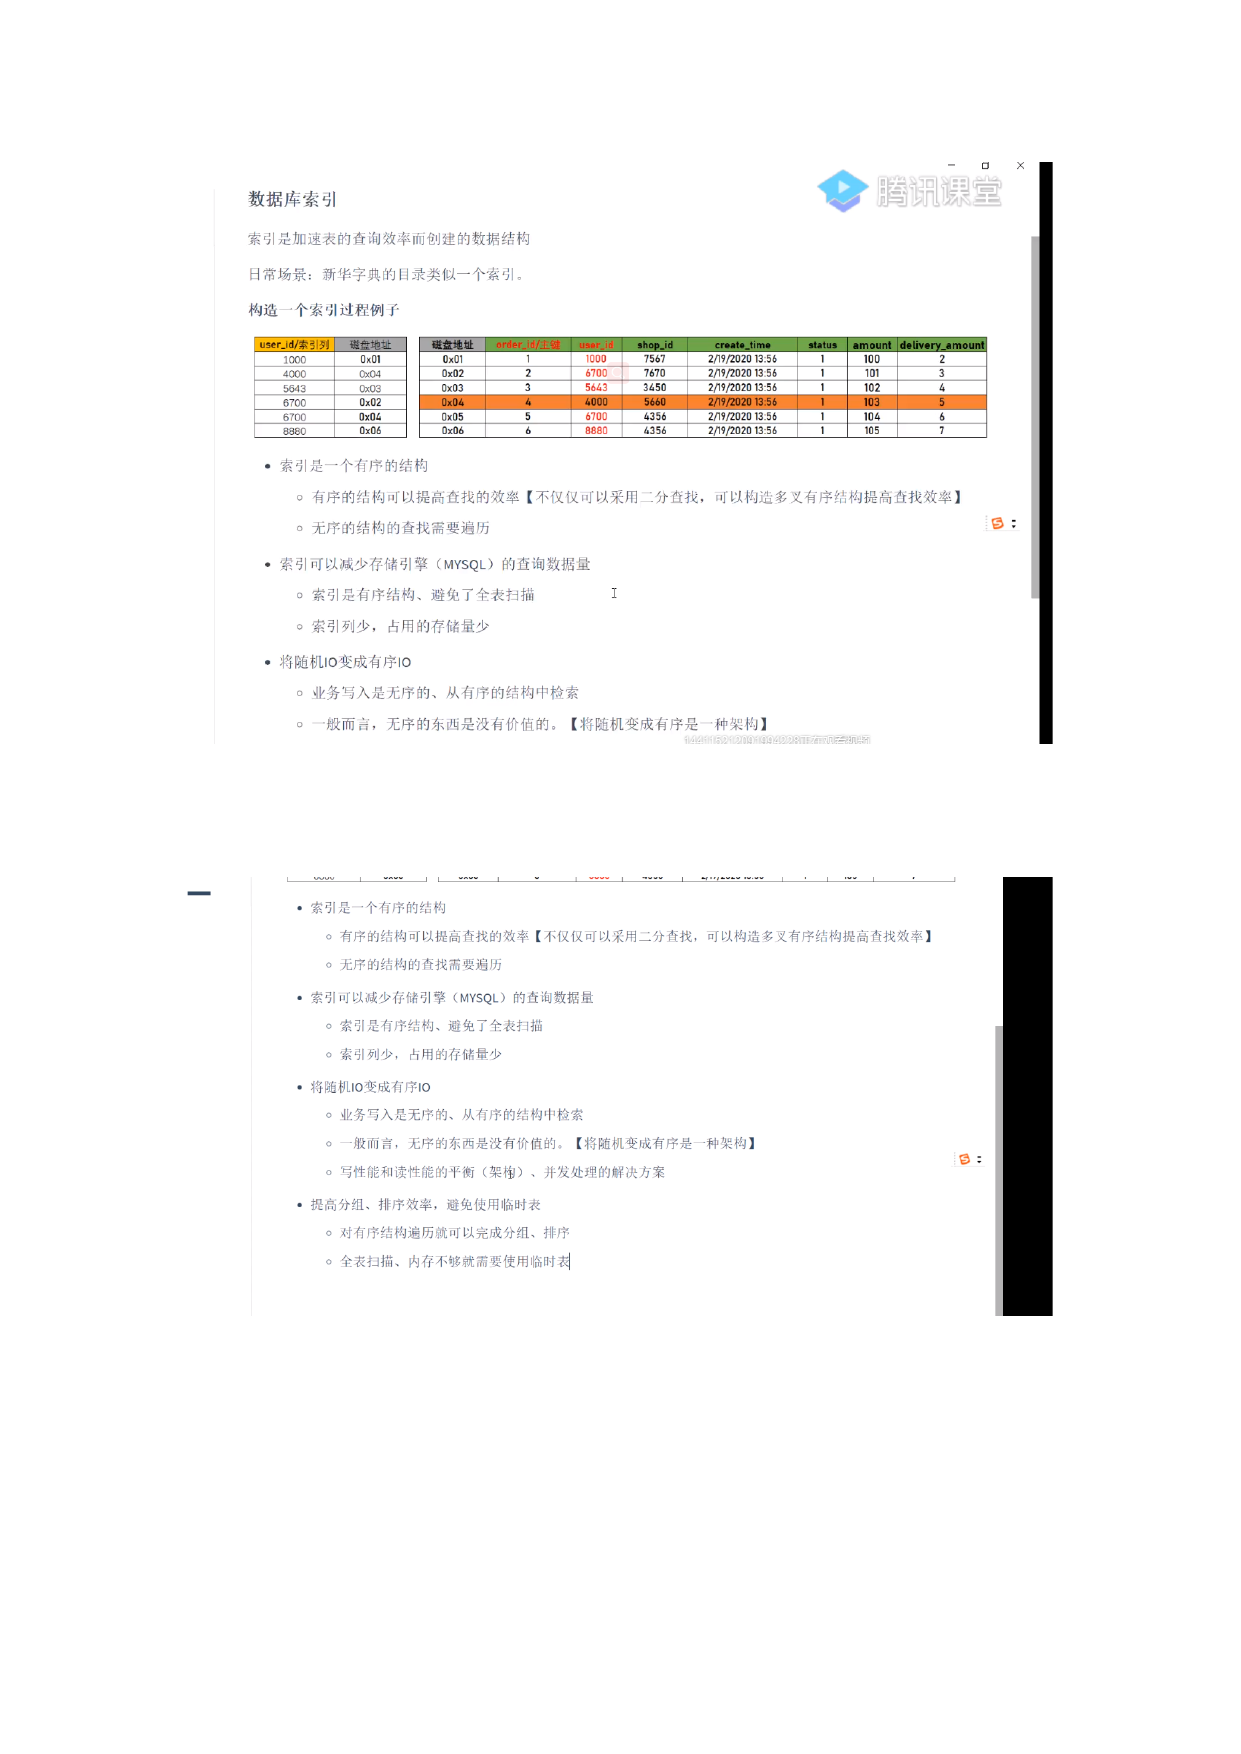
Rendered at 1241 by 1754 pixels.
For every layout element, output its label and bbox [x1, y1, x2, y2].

picture [187, 877, 1053, 1316]
picture [187, 162, 1053, 744]
